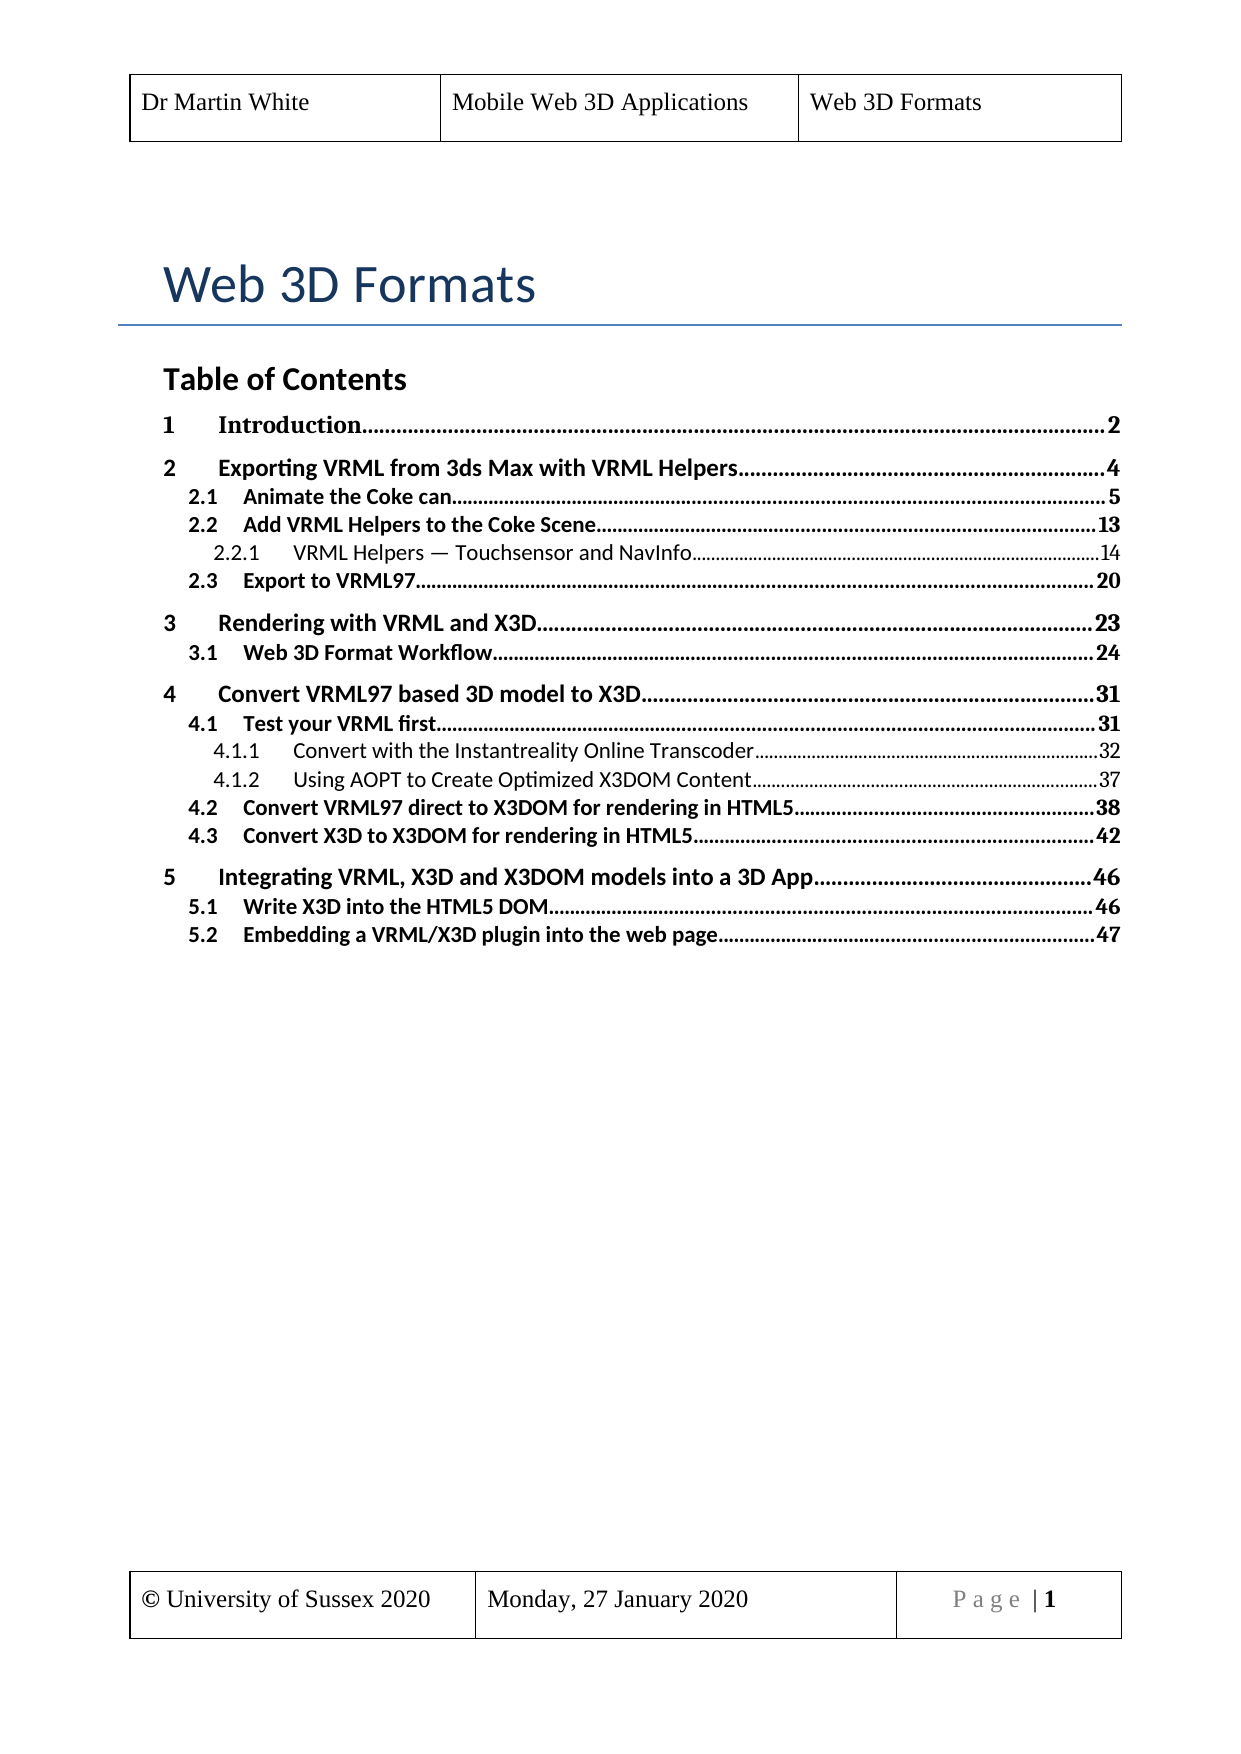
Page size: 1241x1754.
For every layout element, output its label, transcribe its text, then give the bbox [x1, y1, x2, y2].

text 5 Integrating VRML, X3D and X3DOM models into a 3D App 46 [118, 861, 1122, 892]
text 4.1 Test your VRML first 31 [143, 709, 1122, 737]
text 5.1 Write X3D into the HTML5 DOM 46 [143, 892, 1122, 920]
title Web 3D Formats [118, 250, 1122, 324]
text 2.3 Export to VRML97 20 [143, 567, 1122, 594]
text 2.2.1 VRML Helpers — Touchsensor and NavInfo 14 [168, 538, 1122, 567]
text 4.3 Convert X3D to X3DOM for rendering in HTML5 42 [143, 821, 1122, 849]
text 4.2 Convert VRML97 direct to X3DOM for rendering in HTML5 38 [143, 793, 1122, 821]
text 4 Convert VRML97 based 3D model to X3D 31 [118, 678, 1122, 709]
text 4.1.1 Convert with the Instantreality Online Transcoder 32 [168, 737, 1122, 765]
text 4.1.2 Using AOPT to Create Optimized X3DOM Content 37 [168, 765, 1122, 793]
text 1 Introduction 2 [118, 411, 1122, 439]
text 5.2 Embedding a VRML/X3D plugin into the web page 47 [143, 920, 1122, 948]
text 2.1 Animate the Coke can 5 [143, 482, 1122, 511]
text 2 Exporting VRML from 3ds Max with VRML Helpers 4 [118, 452, 1122, 482]
text Table of Contents [118, 357, 1122, 398]
text 3.1 Web 3D Format Workflow 24 [143, 638, 1122, 666]
text 3 Rendering with VRML and X3D 23 [118, 607, 1122, 638]
text 2.2 Add VRML Helpers to the Coke Scene 13 [143, 511, 1122, 538]
